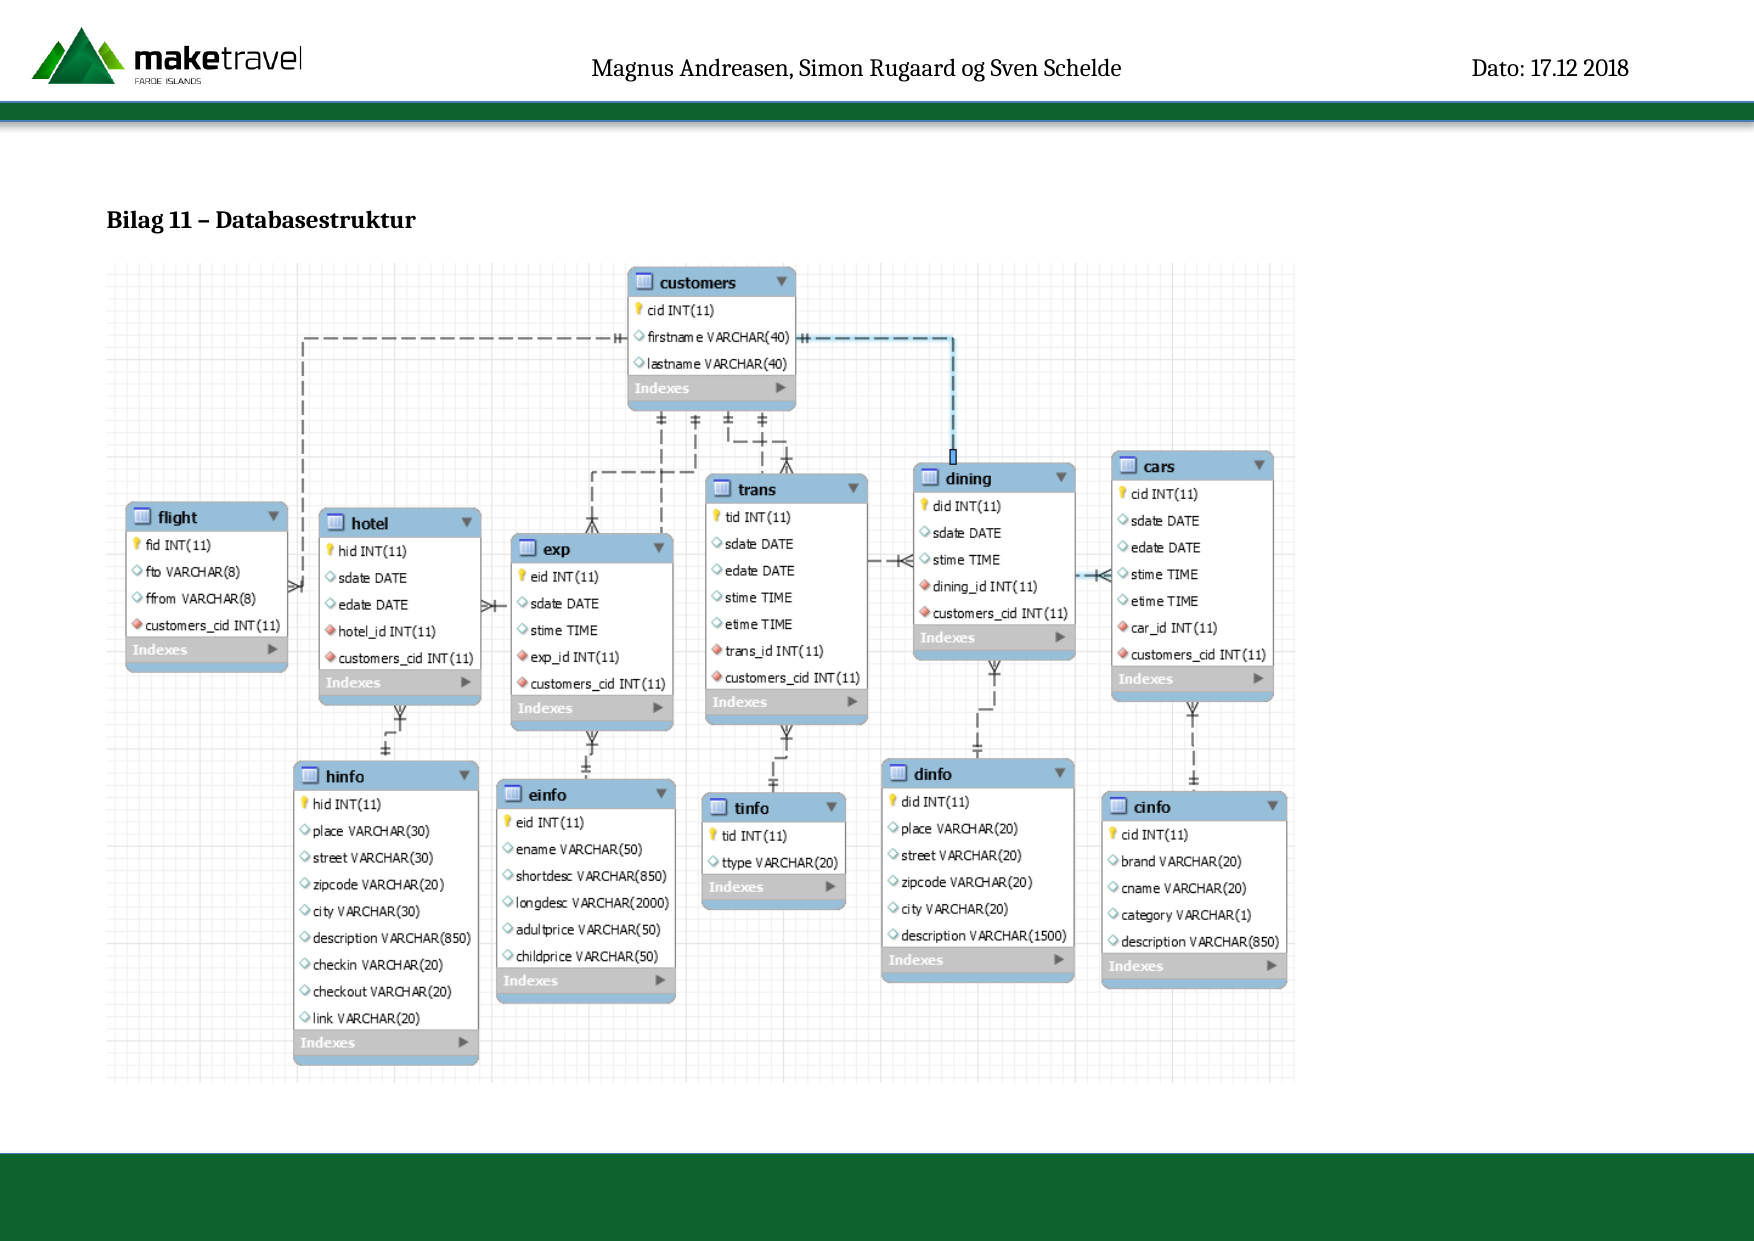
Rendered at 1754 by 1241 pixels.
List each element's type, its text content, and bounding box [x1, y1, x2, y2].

picture [31, 27, 302, 84]
text Bilag 11 – Databasestruktur [106, 206, 1648, 235]
picture [106, 263, 1296, 1083]
